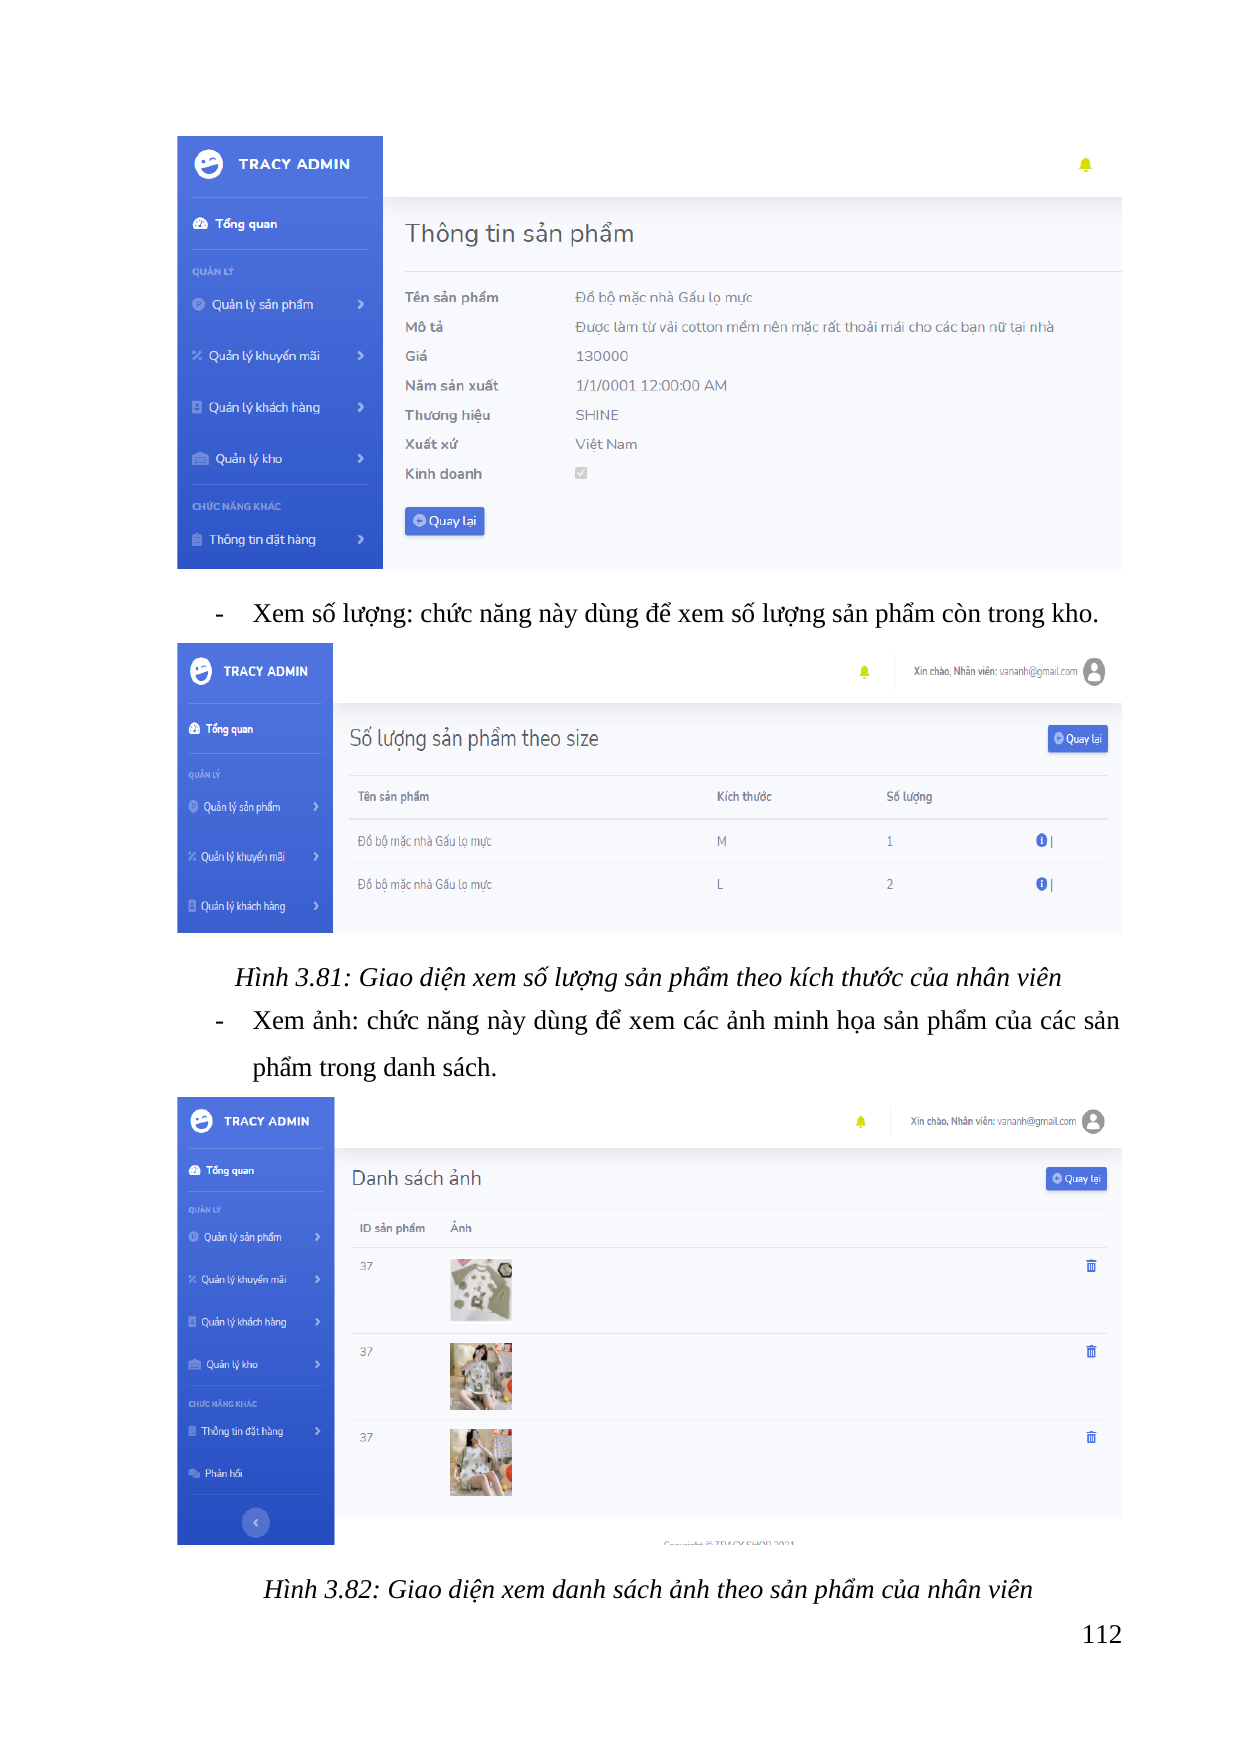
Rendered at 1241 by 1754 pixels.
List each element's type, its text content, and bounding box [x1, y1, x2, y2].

picture [177, 136, 1123, 569]
list Xem ảnh: chức năng này dùng để xem các ảnh minh họa sản phẩm của các sản phẩm trong danh sách. [215, 1004, 1122, 1082]
list Xem số lượng: chức năng này dùng để xem số lượng sản phẩm còn trong kho. [215, 597, 1122, 628]
picture [177, 643, 1123, 933]
picture [177, 1097, 1123, 1545]
